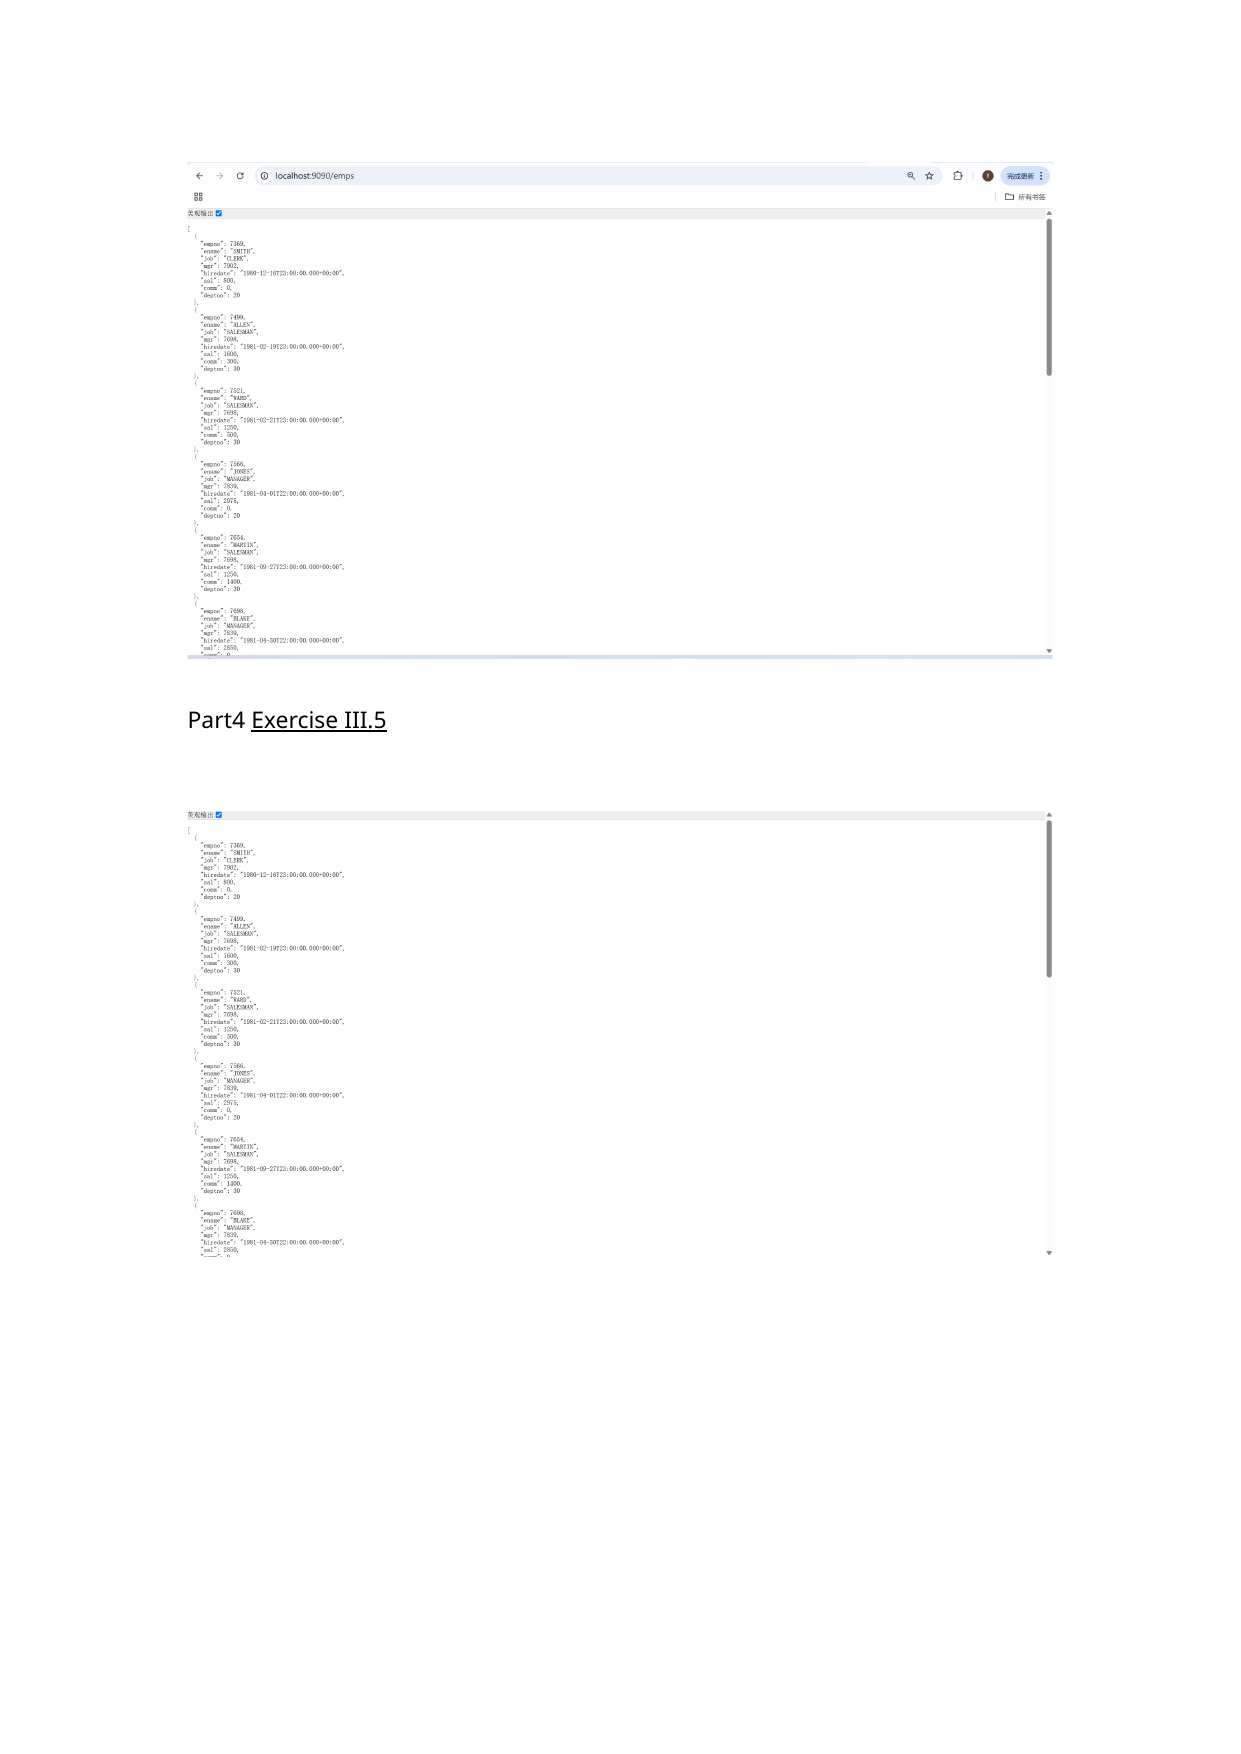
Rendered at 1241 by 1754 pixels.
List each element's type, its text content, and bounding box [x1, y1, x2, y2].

picture [187, 811, 1053, 1257]
text Part4 Exercise III.5 [187, 703, 1053, 736]
picture [187, 162, 1053, 659]
